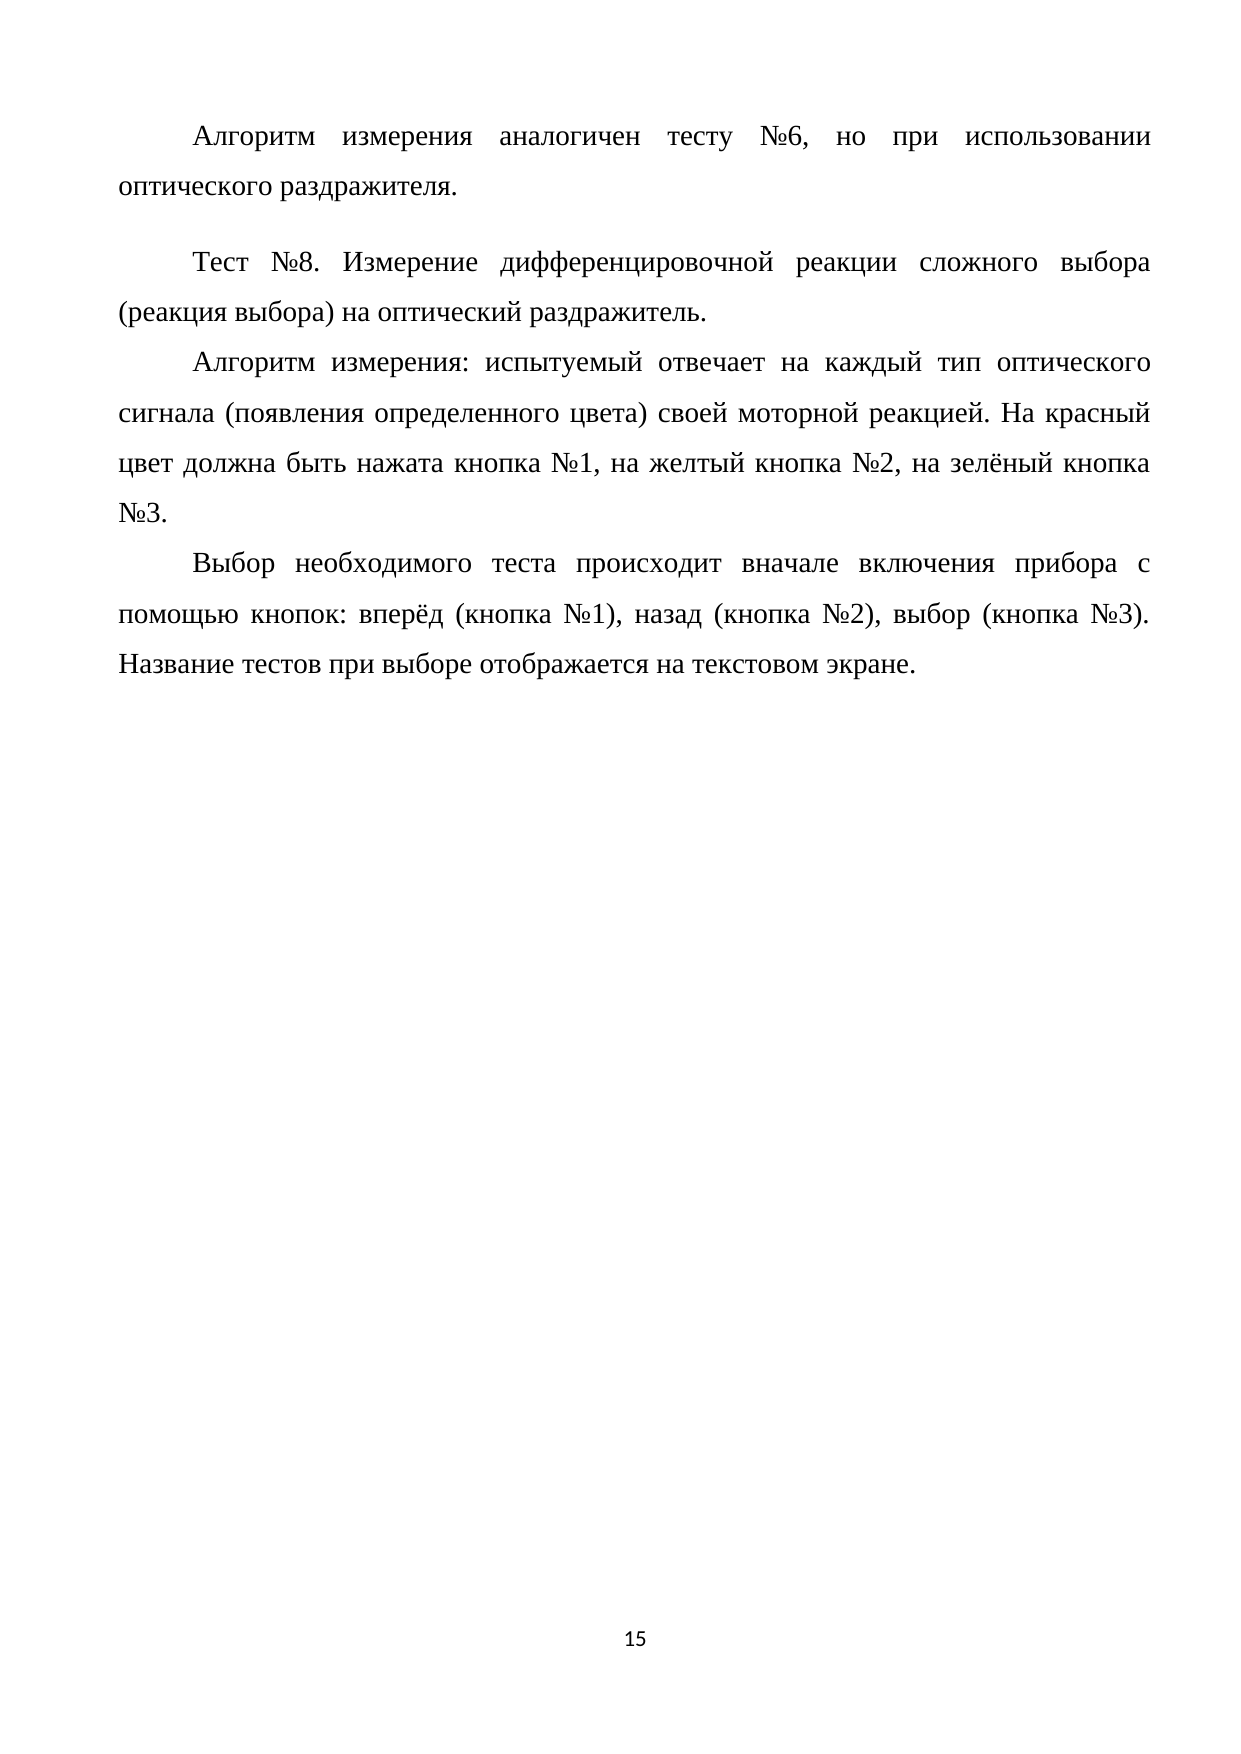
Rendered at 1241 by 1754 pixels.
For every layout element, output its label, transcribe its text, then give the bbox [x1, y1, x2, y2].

text Выбор необходимого теста происходит вначале включения прибора с помощью кнопок: вперёд (кнопка №1), назад (кнопка №2), выбор (кнопка №3). Название тестов при выборе отображается на текстовом экране. [118, 546, 1152, 680]
text Тест №8. Измерение дифференцировочной реакции сложного выбора (реакция выбора) на оптический раздражитель. [118, 244, 1152, 328]
text Алгоритм измерения: испытуемый отвечает на каждый тип оптического сигнала (появления определенного цвета) своей моторной реакцией. На красный цвет должна быть нажата кнопка №1, на желтый кнопка №2, на зелёный кнопка №3. [118, 344, 1152, 529]
text Алгоритм измерения аналогичен тесту №6, но при использовании оптического раздражителя. [118, 118, 1152, 202]
